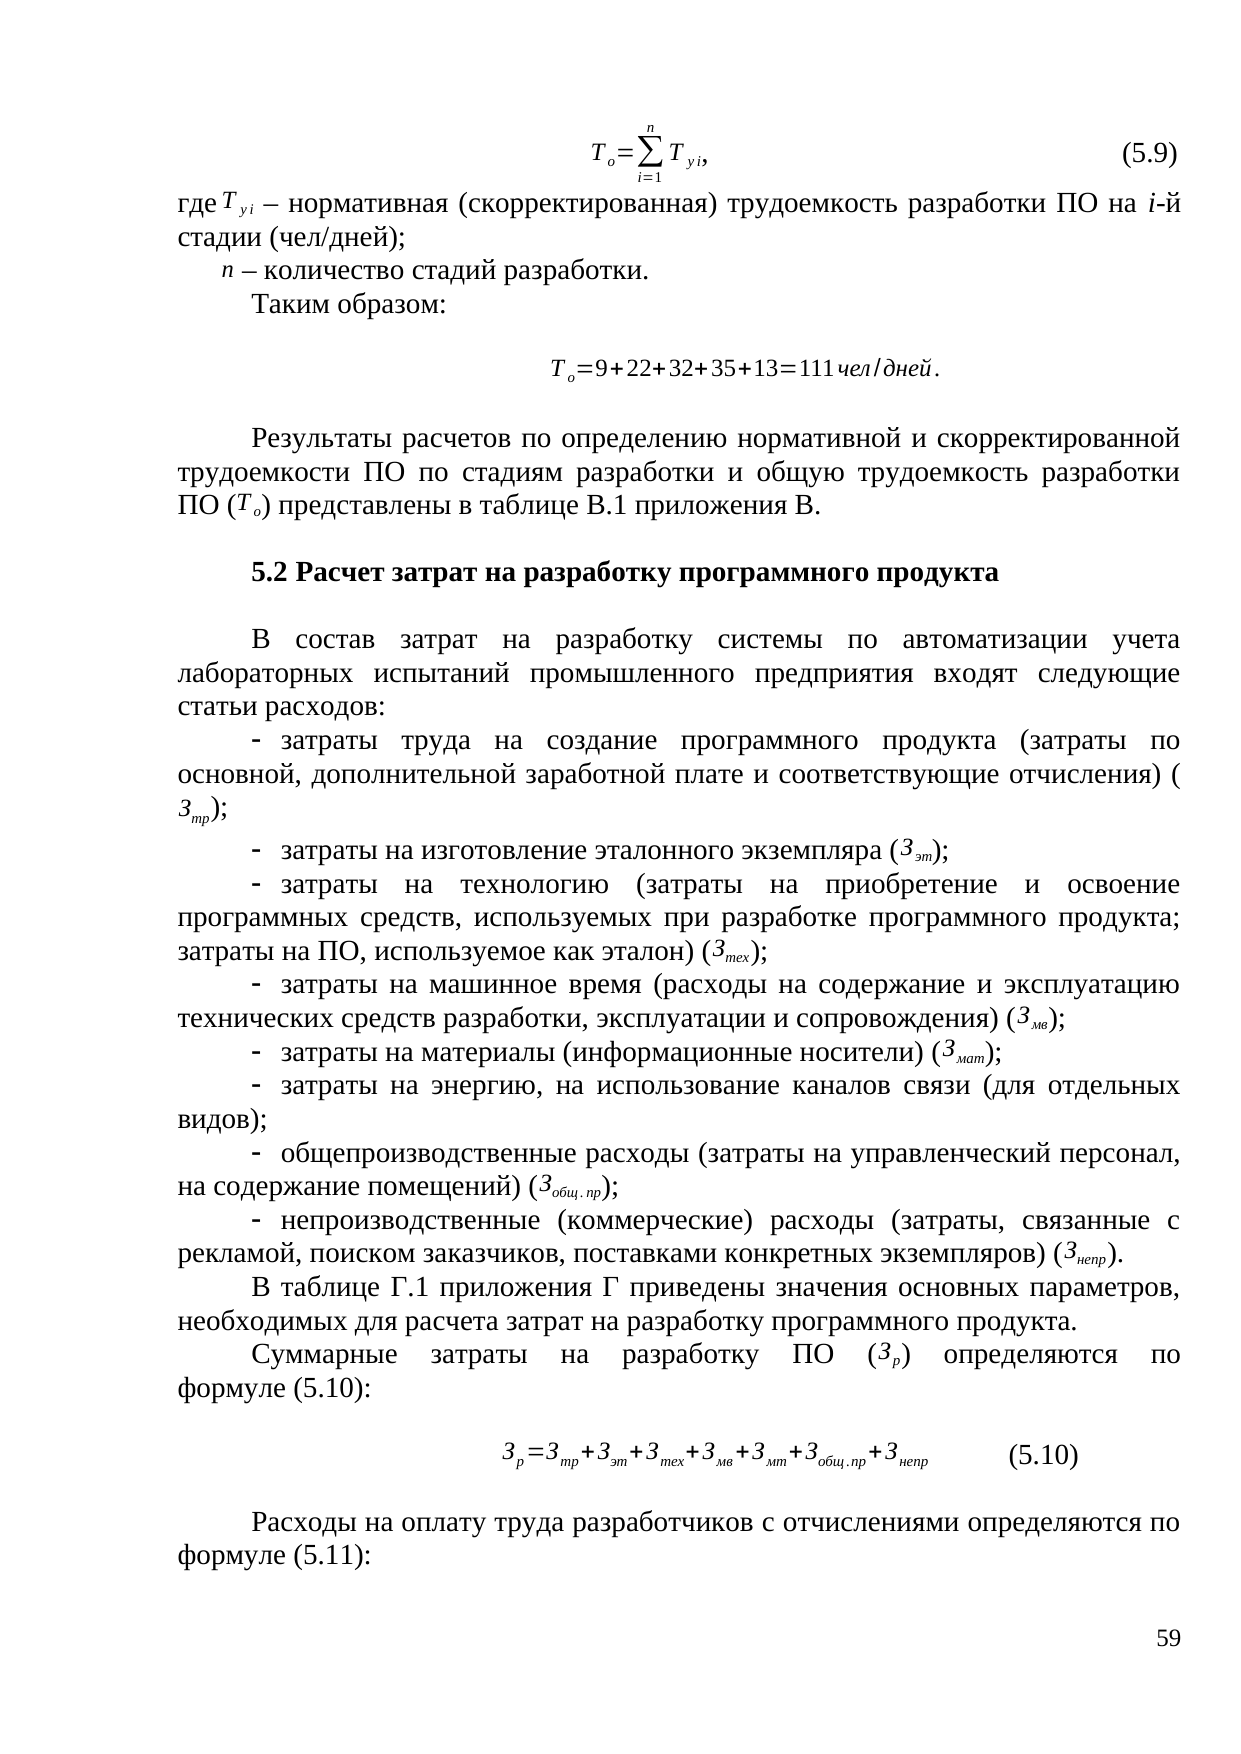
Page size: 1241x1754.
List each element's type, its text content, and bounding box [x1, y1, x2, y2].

list Расчет затрат на разработку программного продукта [177, 554, 1181, 588]
text затраты на материалы (информационные носители) (); [177, 1034, 1181, 1067]
text где – нормативная (скорректированная) трудоемкость разработки ПО на i-й стадии (чел/дней); [177, 185, 1181, 252]
text Суммарные затраты на разработку ПО () определяются по формуле (5.10): [177, 1336, 1181, 1403]
text затраты на энергию, на использование каналов связи (для отдельных видов); [177, 1067, 1181, 1135]
text затраты на изготовление эталонного экземпляра (); [177, 832, 1181, 866]
text Расходы на оплату труда разработчиков с отчислениями определяются по формуле (5.11): [177, 1504, 1181, 1571]
text затраты труда на создание программного продукта (затраты по основной, дополнительной заработной плате и соответствующие отчисления) (); [177, 722, 1181, 832]
text общепроизводственные расходы (затраты на управленческий персонал, на содержание помещений) (); [177, 1135, 1181, 1202]
text затраты на машинное время (расходы на содержание и эксплуатацию технических средств разработки, эксплуатации и сопровождения) (); [177, 967, 1181, 1034]
text В таблице Г.1 приложения Г приведены значения основных параметров, необходимых для расчета затрат на разработку программного продукта. [177, 1269, 1181, 1336]
text непроизводственные (коммерческие) расходы (затраты, связанные с рекламой, поиском заказчиков, поставками конкретных экземпляров) (). [177, 1202, 1181, 1269]
text (5.10) [384, 1437, 1181, 1470]
text – количество стадий разработки. [177, 252, 1181, 286]
text В состав затрат на разработку системы по автоматизации учета лабораторных испытаний промышленного предприятия входят следующие статьи расходов: [177, 621, 1181, 722]
text Таким образом: [177, 286, 1181, 319]
text , (5.9) [591, 118, 1181, 185]
text Результаты расчетов по определению нормативной и скорректированной трудоемкости ПО по стадиям разработки и общую трудоемкость разработки ПО () представлены в таблице В.1 приложения В. [177, 420, 1181, 521]
text затраты на технологию (затраты на приобретение и освоение программных средств, используемых при разработке программного продукта; затраты на ПО, используемое как эталон) (); [177, 866, 1181, 967]
